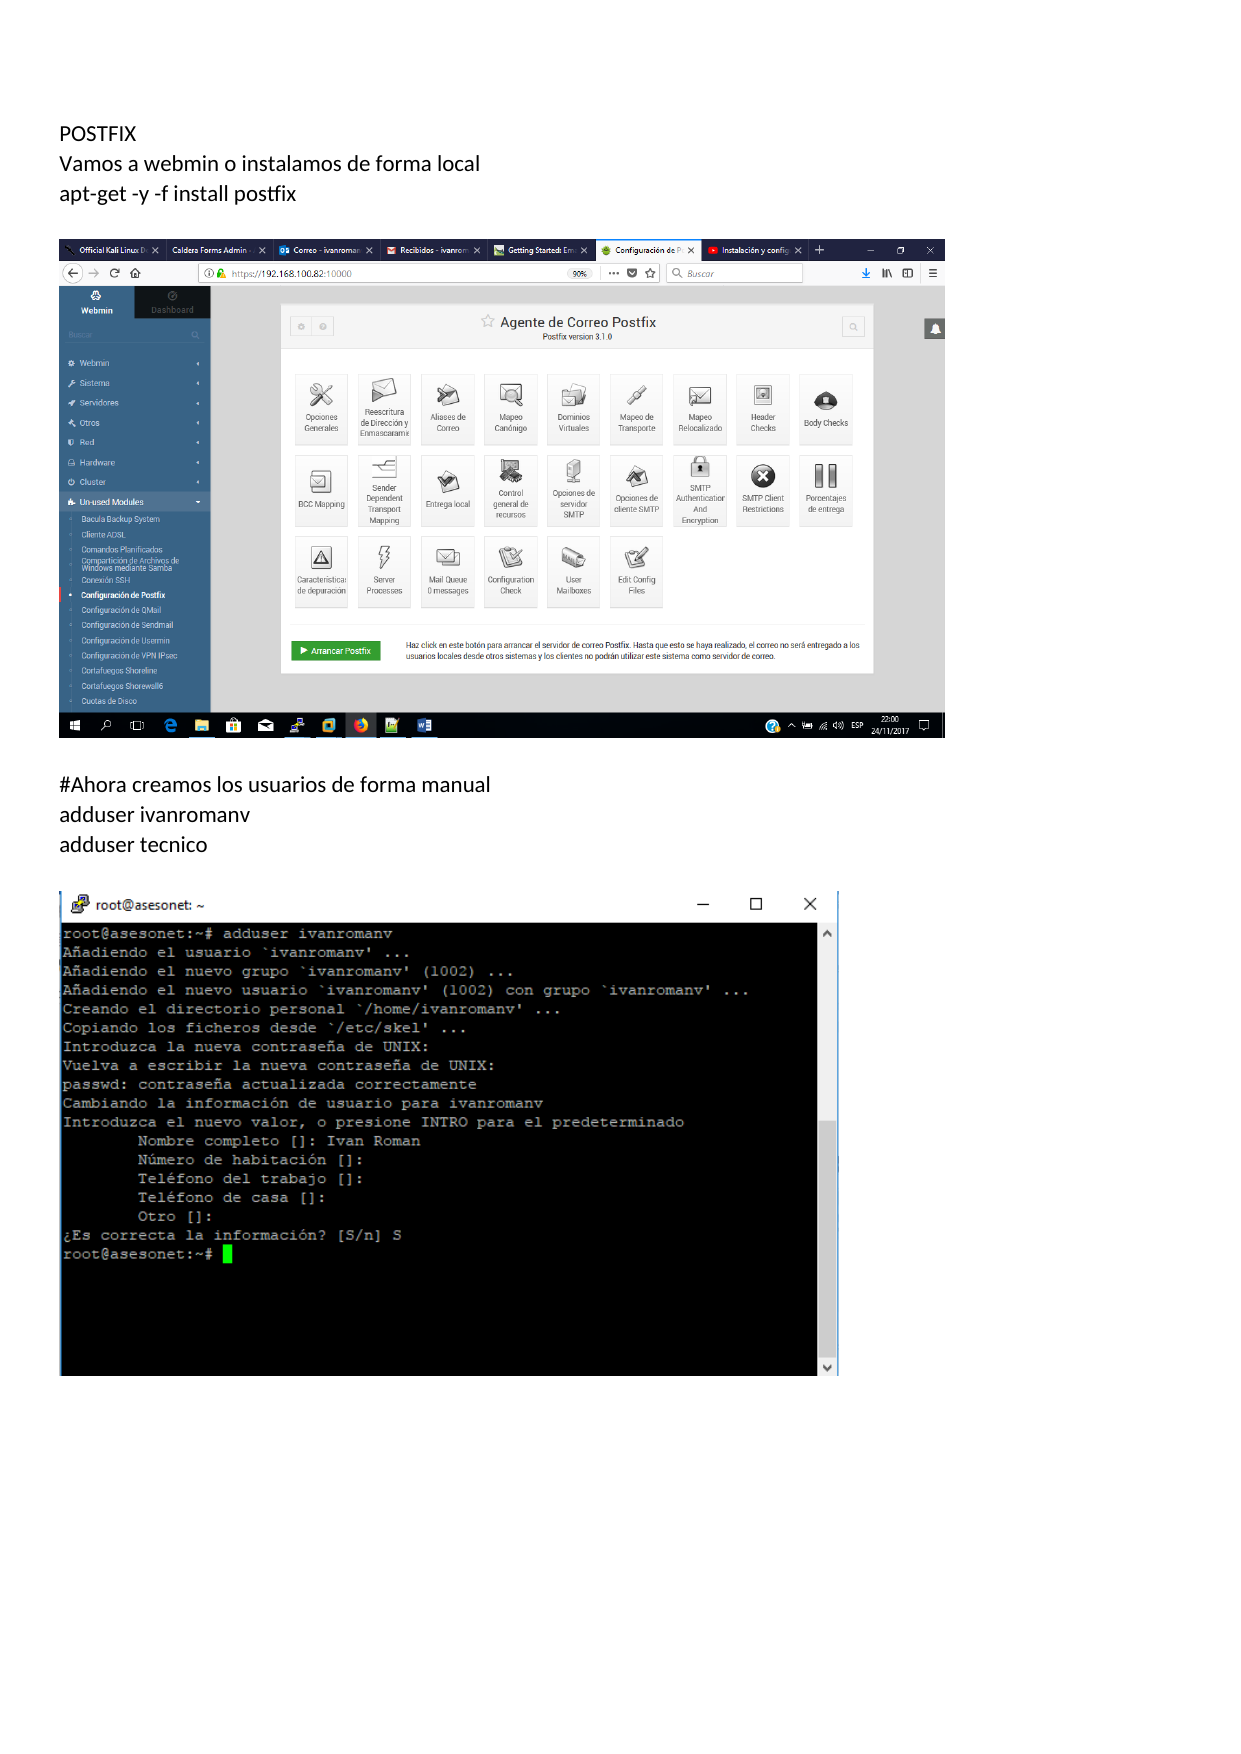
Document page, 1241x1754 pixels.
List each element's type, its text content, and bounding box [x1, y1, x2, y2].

text Vamos a webmin o instalamos de forma local [59, 149, 1181, 177]
text adduser ivanromanv [59, 800, 1181, 828]
picture [59, 239, 945, 738]
text #Ahora creamos los usuarios de forma manual [59, 770, 1181, 798]
text POSTFIX [59, 119, 1181, 147]
text apt-get -y -f install postfix [59, 179, 1181, 207]
text adduser tecnico [59, 831, 1181, 858]
picture [59, 891, 839, 1376]
